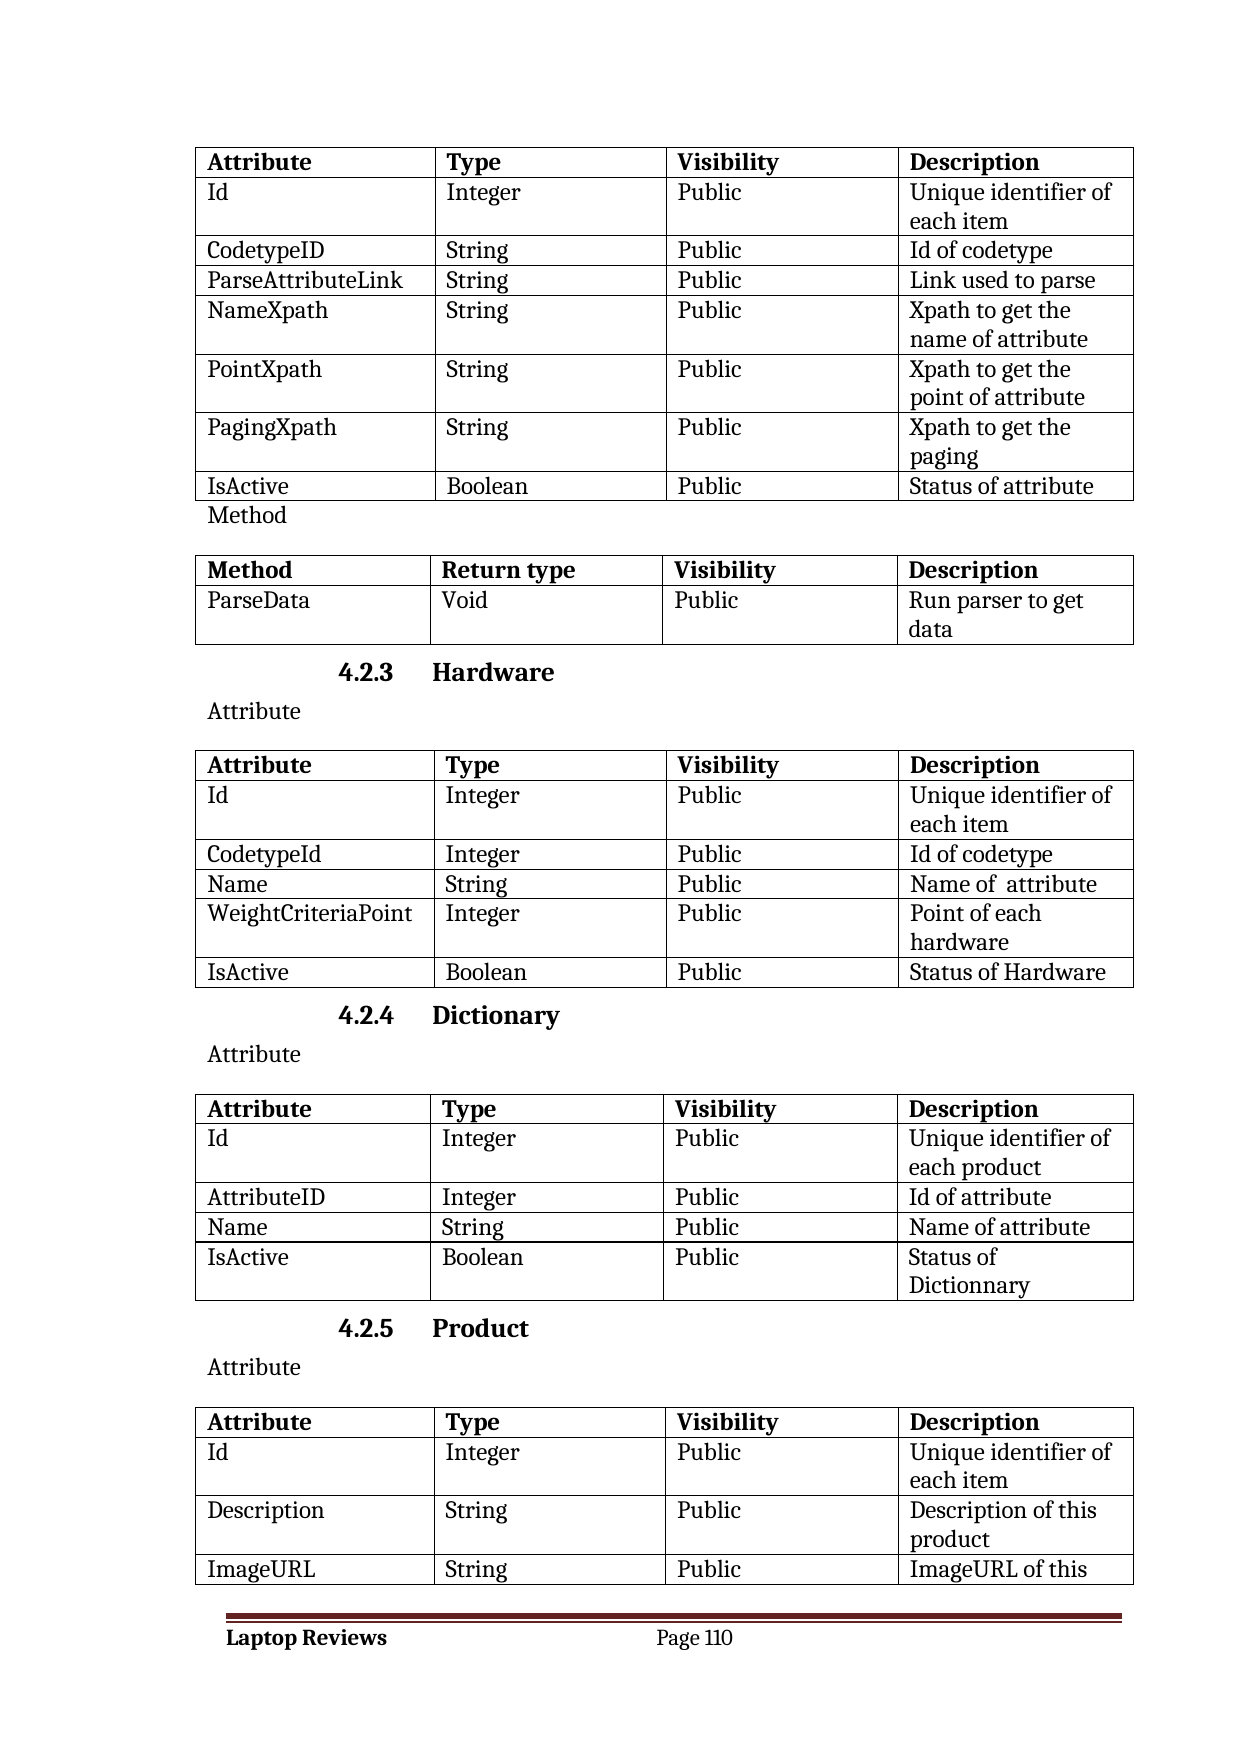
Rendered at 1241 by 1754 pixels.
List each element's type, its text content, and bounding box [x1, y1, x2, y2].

table_cell WeightCriteriaPoint [196, 899, 434, 957]
table_header Type [436, 148, 666, 177]
table_cell Point of each hardware [899, 899, 1133, 957]
table_cell Integer [431, 1183, 663, 1212]
text Attribute [207, 1040, 1122, 1068]
table_cell Run parser to get data [898, 586, 1133, 643]
table_cell Id of codetype [899, 840, 1133, 868]
table_cell Public [667, 472, 898, 500]
table_cell Public [664, 1213, 897, 1241]
table_header Visibility [664, 1095, 897, 1123]
table_cell Id [196, 1124, 430, 1182]
table_cell ParseData [196, 586, 430, 643]
table_cell Unique identifier of each item [899, 1438, 1133, 1495]
table_cell Public [664, 1183, 897, 1212]
table_cell Integer [435, 899, 666, 957]
table_header Type [435, 751, 666, 780]
table_header Type [435, 1408, 665, 1437]
table_cell String [435, 1555, 665, 1583]
table_cell Public [663, 586, 897, 643]
table_cell String [435, 1496, 665, 1554]
table_cell Integer [435, 781, 666, 839]
table_cell Public [667, 899, 898, 957]
table_cell String [436, 296, 666, 353]
table_header Attribute [196, 1095, 430, 1123]
table_header Attribute [196, 148, 435, 177]
table_cell Name of attribute [898, 1213, 1133, 1241]
table_cell Unique identifier of each item [899, 178, 1133, 235]
table_cell String [435, 870, 666, 898]
table_cell PagingXpath [196, 413, 435, 471]
table_cell IsActive [196, 958, 434, 987]
table_cell NameXpath [196, 296, 435, 353]
table_cell Id [196, 781, 434, 839]
table_header Visibility [666, 1408, 898, 1437]
table_cell CodetypeID [196, 236, 435, 265]
table_cell IsActive [196, 1243, 430, 1300]
table_cell Name [196, 870, 434, 898]
table_cell String [436, 355, 666, 412]
table_header Attribute [196, 1408, 434, 1437]
table_cell ParseAttributeLink [196, 266, 435, 295]
subtitle Dictionary [338, 1000, 1122, 1031]
table_cell String [436, 266, 666, 295]
table_cell Void [431, 586, 662, 643]
table_header Description [898, 556, 1133, 585]
table_cell Unique identifier of each product [898, 1124, 1133, 1182]
table_cell String [436, 413, 666, 471]
table_cell Xpath to get the name of attribute [899, 296, 1133, 353]
table_header Visibility [663, 556, 897, 585]
table_cell Public [667, 413, 898, 471]
table_header Attribute [196, 751, 434, 780]
table_header Visibility [667, 148, 898, 177]
subtitle Product [338, 1313, 1122, 1345]
text Attribute [207, 697, 1122, 725]
table_cell Public [667, 355, 898, 412]
table_cell Integer [436, 178, 666, 235]
table_cell AttributeID [196, 1183, 430, 1212]
table_cell Description of this product [899, 1496, 1133, 1554]
table_cell Status of Dictionnary [898, 1243, 1133, 1300]
table_cell Name of attribute [899, 870, 1133, 898]
table_cell Public [666, 1438, 898, 1495]
table_header Method [196, 556, 430, 585]
table_cell Public [667, 840, 898, 868]
table_cell Description [196, 1496, 434, 1554]
table_cell Public [667, 296, 898, 353]
table_cell Name [196, 1213, 430, 1241]
table_header Description [899, 148, 1133, 177]
table_cell Public [664, 1124, 897, 1182]
table_header Type [431, 1095, 663, 1123]
table_cell Integer [435, 1438, 665, 1495]
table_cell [899, 1555, 1133, 1583]
table_cell Id of attribute [898, 1183, 1133, 1212]
table_cell Public [664, 1243, 897, 1300]
table_cell Public [666, 1496, 898, 1554]
table_cell Id of codetype [899, 236, 1133, 265]
table_cell Public [667, 178, 898, 235]
table_cell Boolean [431, 1243, 663, 1300]
table_cell Link used to parse [899, 266, 1133, 295]
table_cell Xpath to get the paging [899, 413, 1133, 471]
table_cell Public [667, 781, 898, 839]
text Method [207, 501, 1122, 530]
table_cell Integer [431, 1124, 663, 1182]
table_cell String [431, 1213, 663, 1241]
table_cell Unique identifier of each item [899, 781, 1133, 839]
table_header Visibility [667, 751, 898, 780]
table_cell String [436, 236, 666, 265]
table_cell Public [667, 958, 898, 987]
table_header Description [899, 1408, 1133, 1437]
table_cell PointXpath [196, 355, 435, 412]
table_header Description [898, 1095, 1133, 1123]
table_cell Public [667, 870, 898, 898]
table_cell Id [196, 178, 435, 235]
table_cell Id [196, 1438, 434, 1495]
table_cell IsActive [196, 472, 435, 500]
table_cell Status of Hardware [899, 958, 1133, 987]
table_cell Public [667, 236, 898, 265]
table_header Description [899, 751, 1133, 780]
table_cell Xpath to get the point of attribute [899, 355, 1133, 412]
text Attribute [207, 1353, 1122, 1382]
table_cell Boolean [436, 472, 666, 500]
table_cell Public [666, 1555, 898, 1583]
subtitle Hardware [338, 657, 1122, 688]
table_header Return type [431, 556, 662, 585]
table_cell CodetypeId [196, 840, 434, 868]
table_cell Boolean [435, 958, 666, 987]
table_cell Status of attribute [899, 472, 1133, 500]
table_cell ImageURL [196, 1555, 434, 1583]
table_cell Integer [435, 840, 666, 868]
table_cell Public [667, 266, 898, 295]
